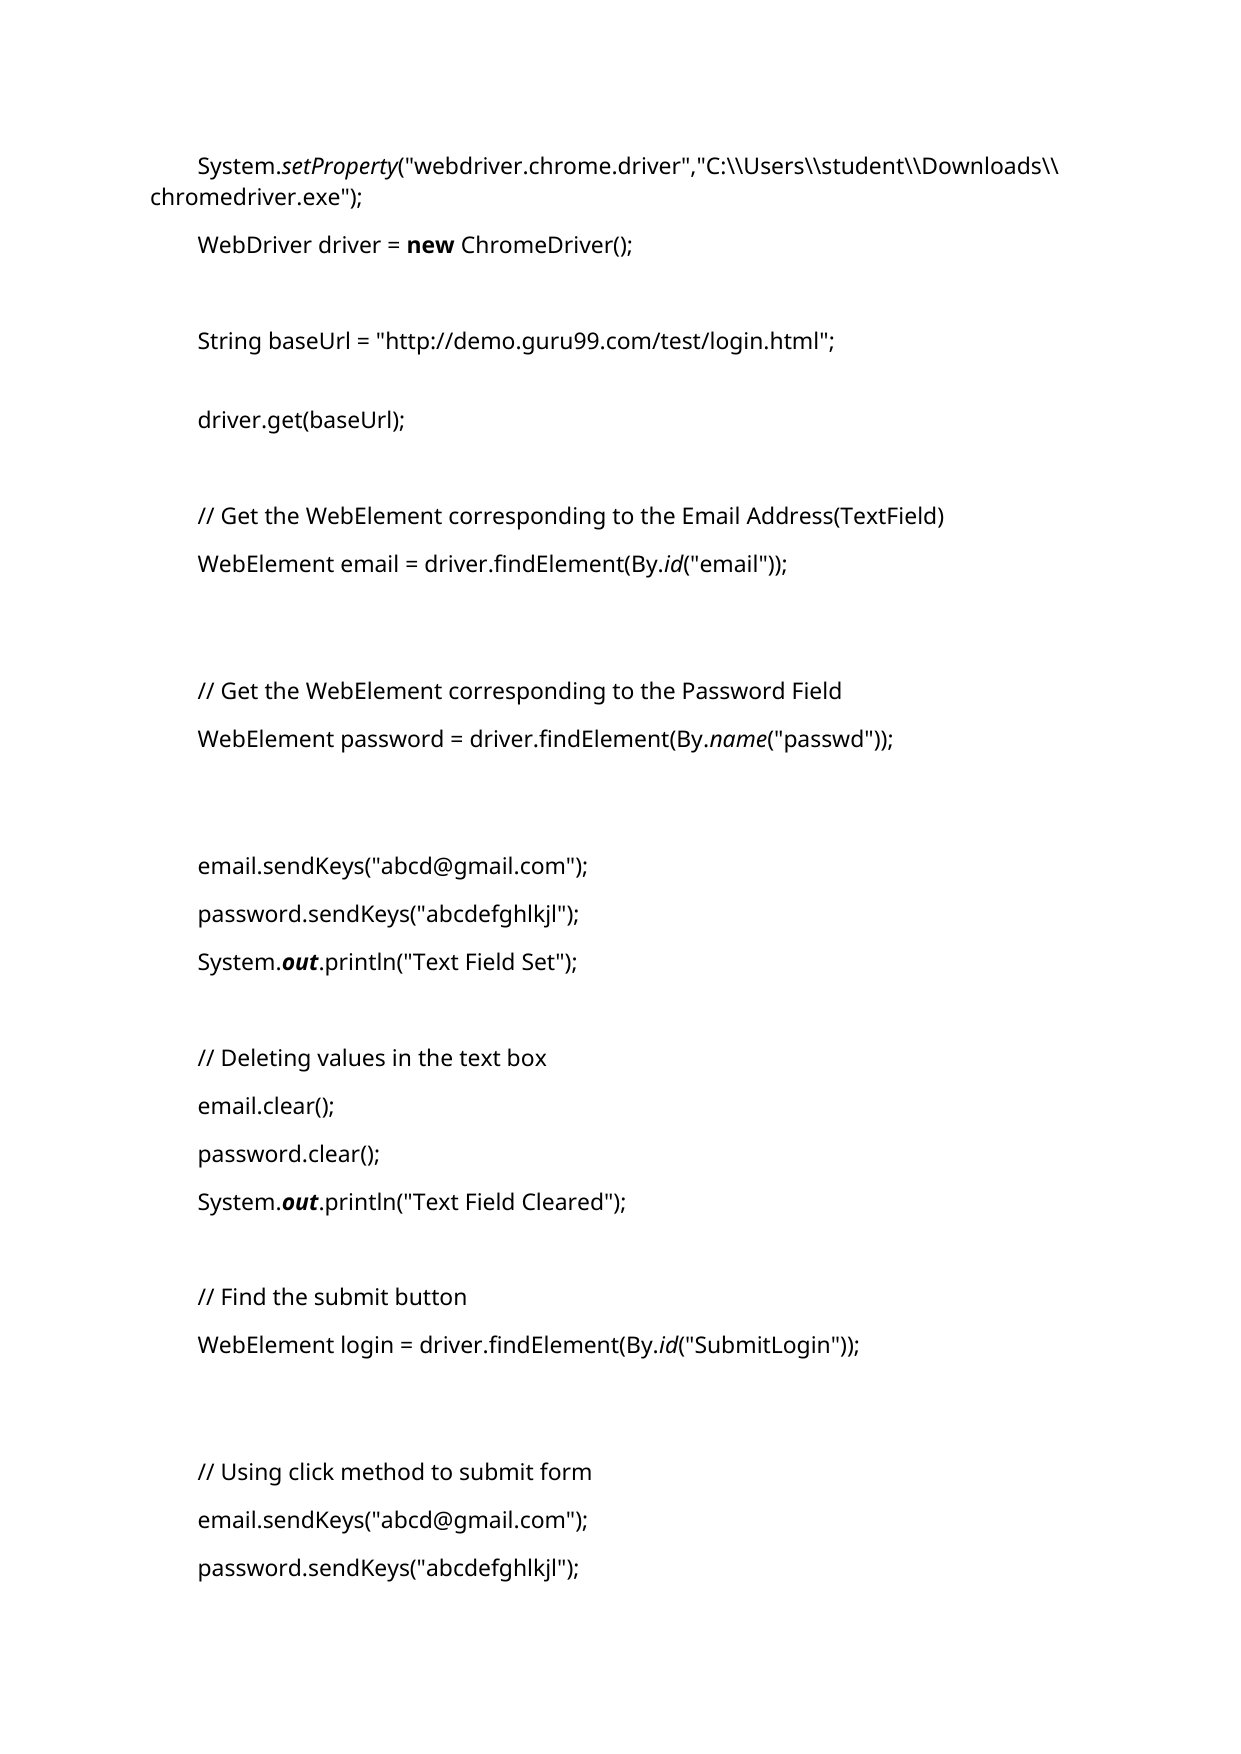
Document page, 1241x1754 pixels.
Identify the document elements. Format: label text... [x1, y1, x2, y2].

text password.sendKeys("abcdefghlkjl"); [150, 1552, 1090, 1583]
text System.out.println("Text Field Cleared"); [150, 1185, 1090, 1217]
text email.sendKeys("abcd@gmail.com"); [150, 850, 1090, 881]
text WebElement login = driver.findElement(By.id("SubmitLogin")); [150, 1329, 1090, 1392]
text String baseUrl = "http://demo.guru99.com/test/login.html"; [150, 325, 1090, 387]
text // Get the WebElement corresponding to the Email Address(TextField) [150, 500, 1090, 531]
text password.sendKeys("abcdefghlkjl"); [150, 898, 1090, 929]
text password.clear(); [150, 1137, 1090, 1169]
text WebDriver driver = new ChromeDriver(); [150, 229, 1090, 260]
text System.setProperty("webdriver.chrome.driver","C:\\Users\\student\\Downloads\\chromedriver.exe"); [150, 150, 1090, 212]
text driver.get(baseUrl); [150, 404, 1090, 435]
text email.clear(); [150, 1089, 1090, 1121]
text WebElement email = driver.findElement(By.id("email")); [150, 548, 1090, 610]
text // Find the submit button [150, 1281, 1090, 1312]
text email.sendKeys("abcd@gmail.com"); [150, 1504, 1090, 1535]
text System.out.println("Text Field Set"); [150, 946, 1090, 977]
text WebElement password = driver.findElement(By.name("passwd")); [150, 723, 1090, 785]
text // Deleting values in the text box [150, 1042, 1090, 1073]
text // Get the WebElement corresponding to the Password Field [150, 675, 1090, 706]
text // Using click method to submit form [150, 1456, 1090, 1487]
